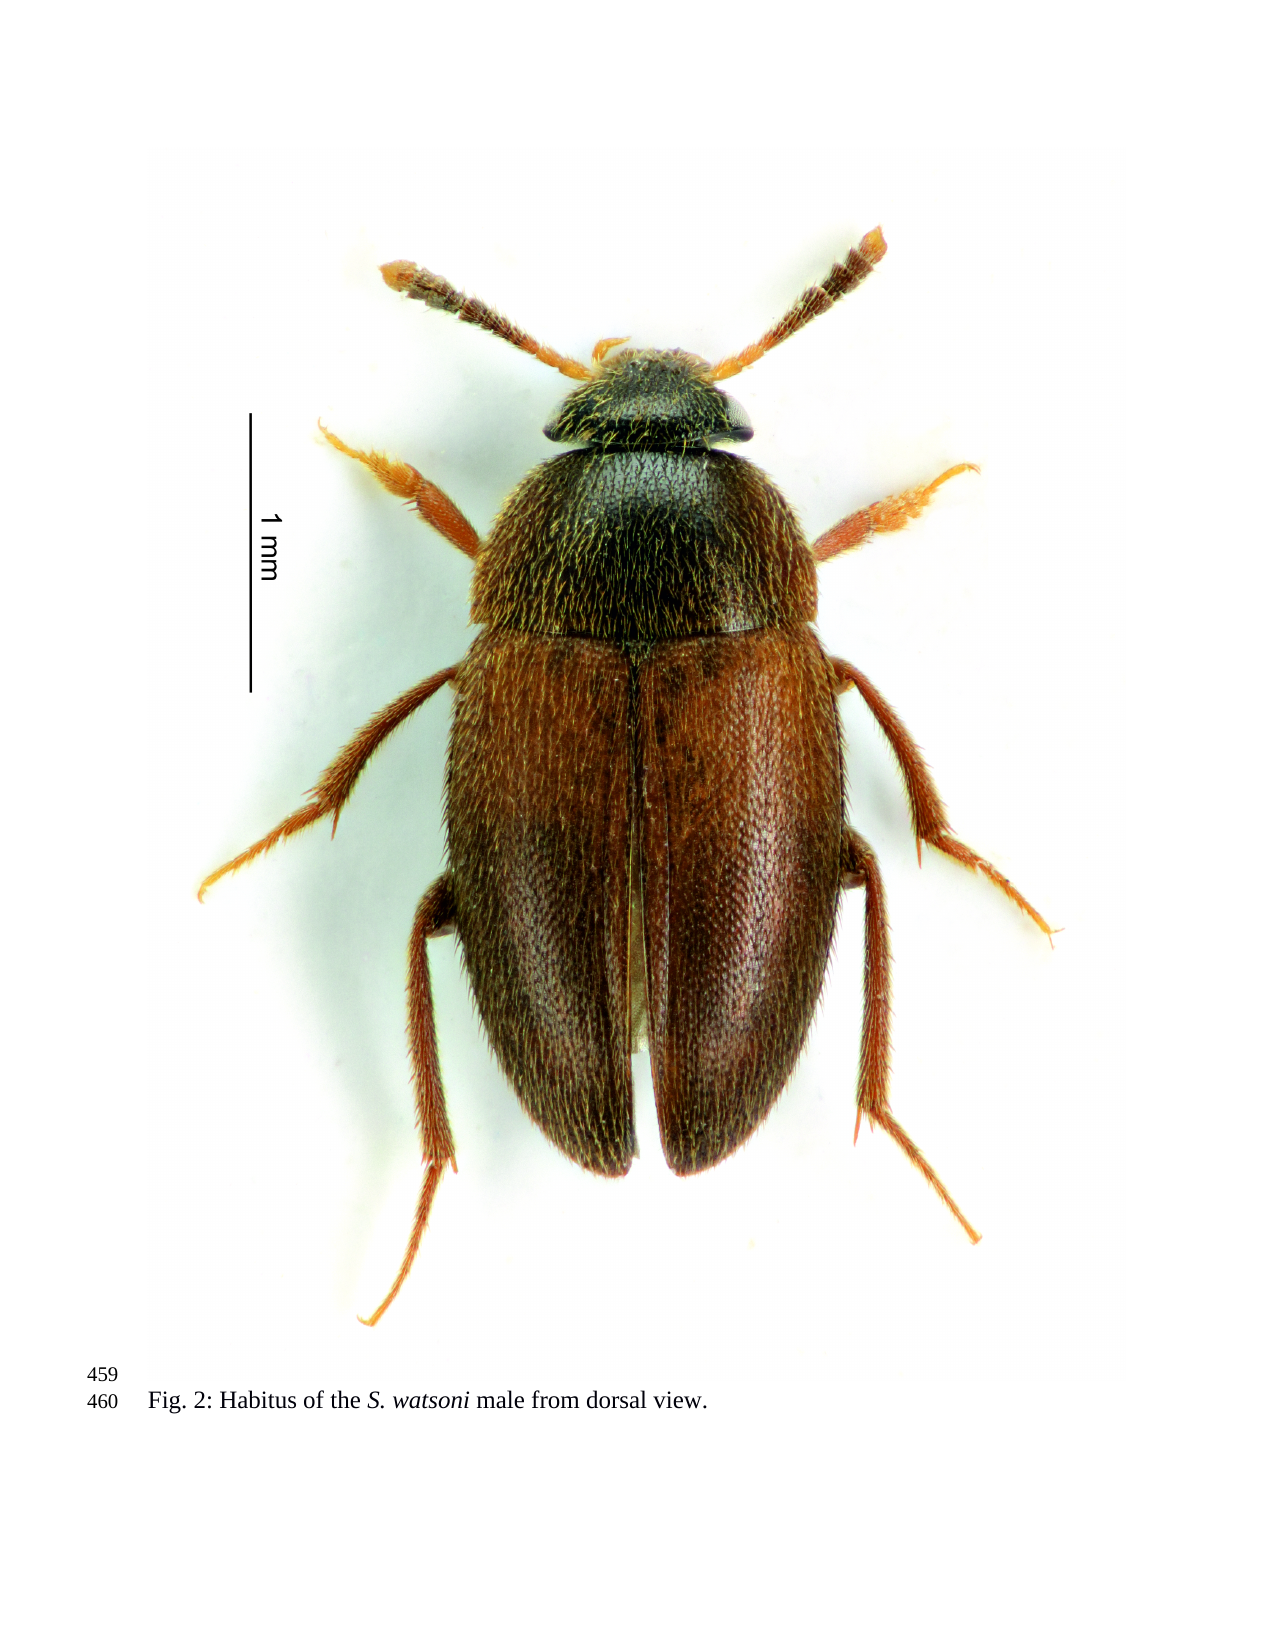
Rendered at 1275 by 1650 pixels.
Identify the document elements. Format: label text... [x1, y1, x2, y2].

picture [147, 147, 1126, 1381]
